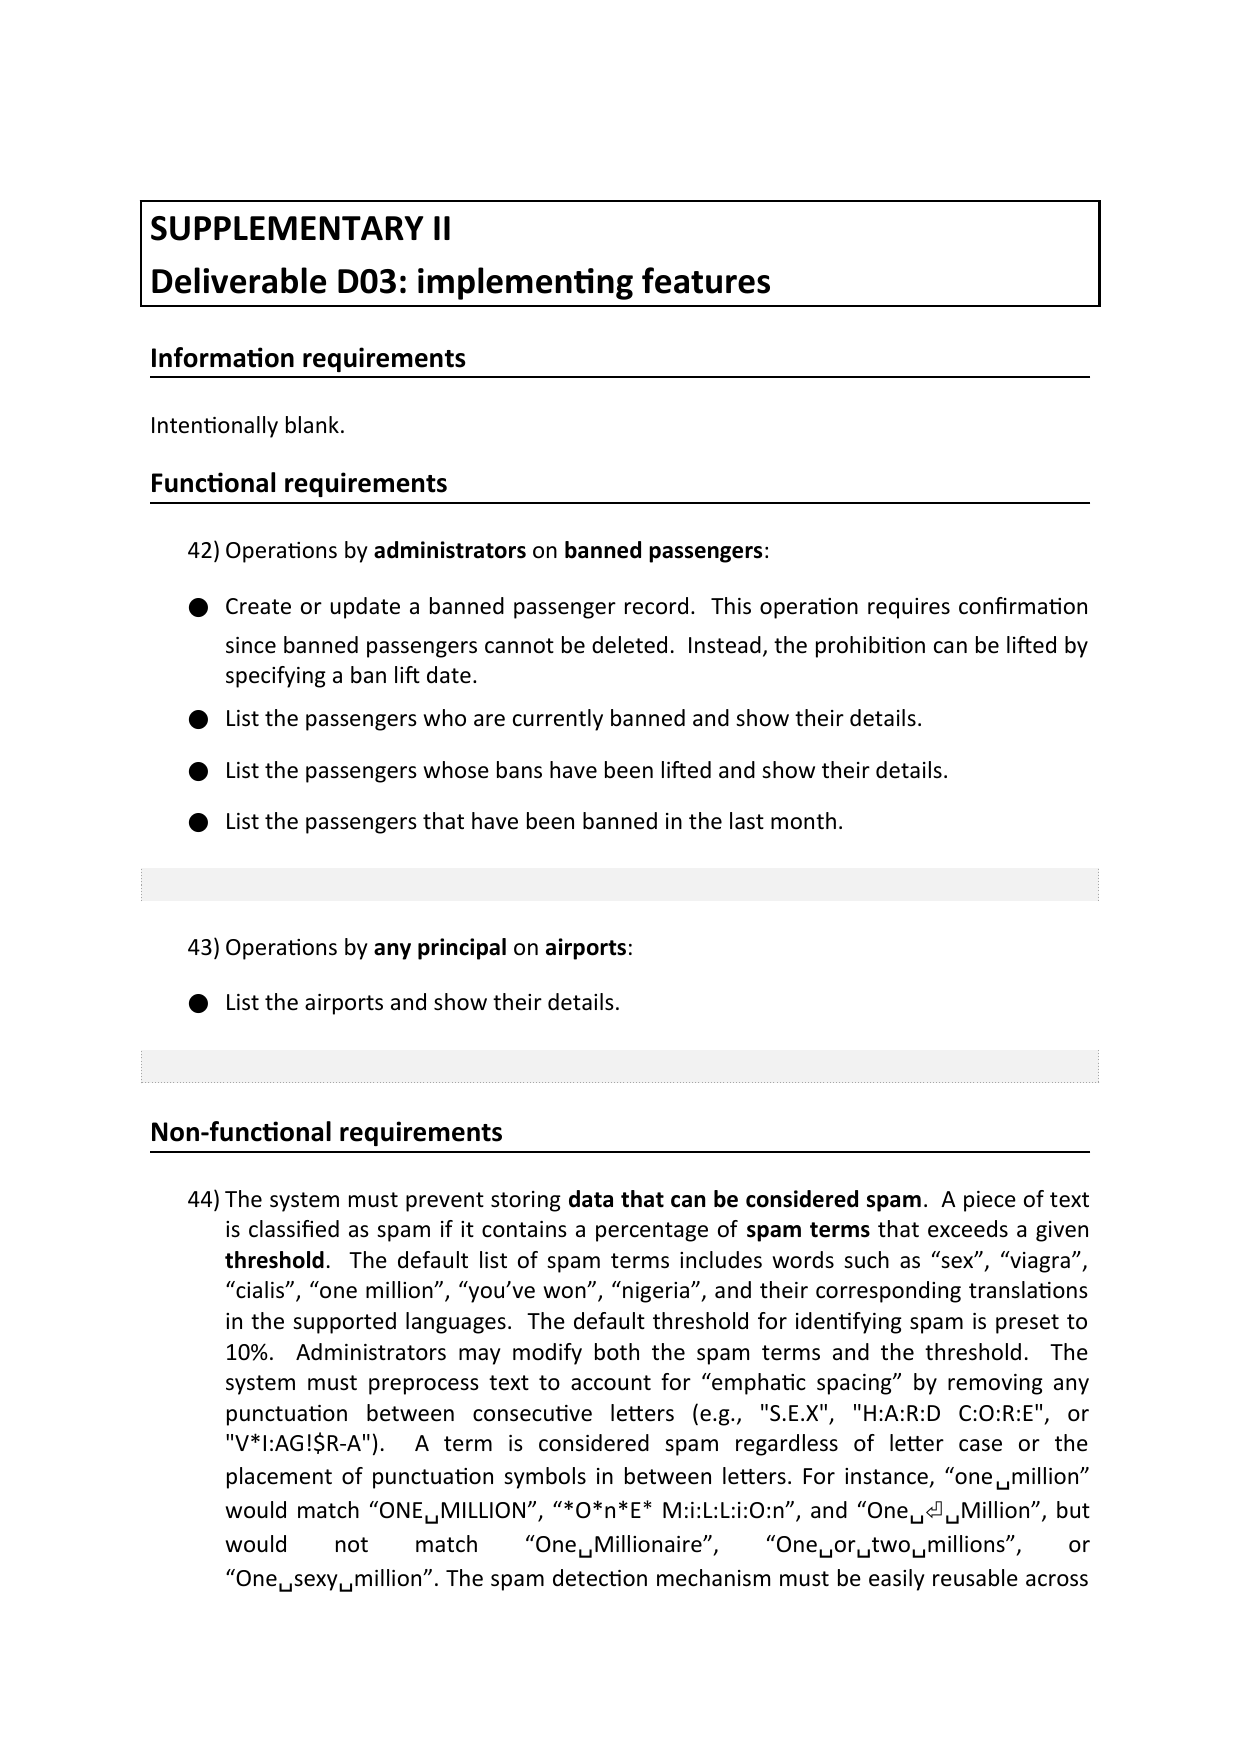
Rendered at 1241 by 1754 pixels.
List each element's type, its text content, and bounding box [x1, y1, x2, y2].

list Operations by any principal on airports: [187, 931, 1090, 961]
subtitle SUPPLEMENTARY II Deliverable D03: implementing features [142, 202, 1098, 305]
list Operations by administrators on banned passengers: [187, 534, 1090, 565]
list List the airports and show their details. [187, 974, 1090, 1025]
text Intentionally blank. [150, 409, 1090, 439]
subtitle Information requirements [150, 339, 1090, 376]
list List the passengers that have been banned in the last month. [187, 792, 1090, 843]
list Create or update a banned passenger record. This operation requires confirmation since banned passengers cannot be deleted. Instead, the prohibition can be lifted by specifying a ban lift date. [187, 577, 1090, 690]
list List the passengers whose bans have been lifted and show their details. [187, 741, 1090, 792]
list List the passengers who are currently banned and show their details. [187, 690, 1090, 741]
subtitle Functional requirements [150, 464, 1090, 502]
subtitle Non-functional requirements [150, 1113, 1090, 1151]
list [187, 1183, 1090, 1594]
